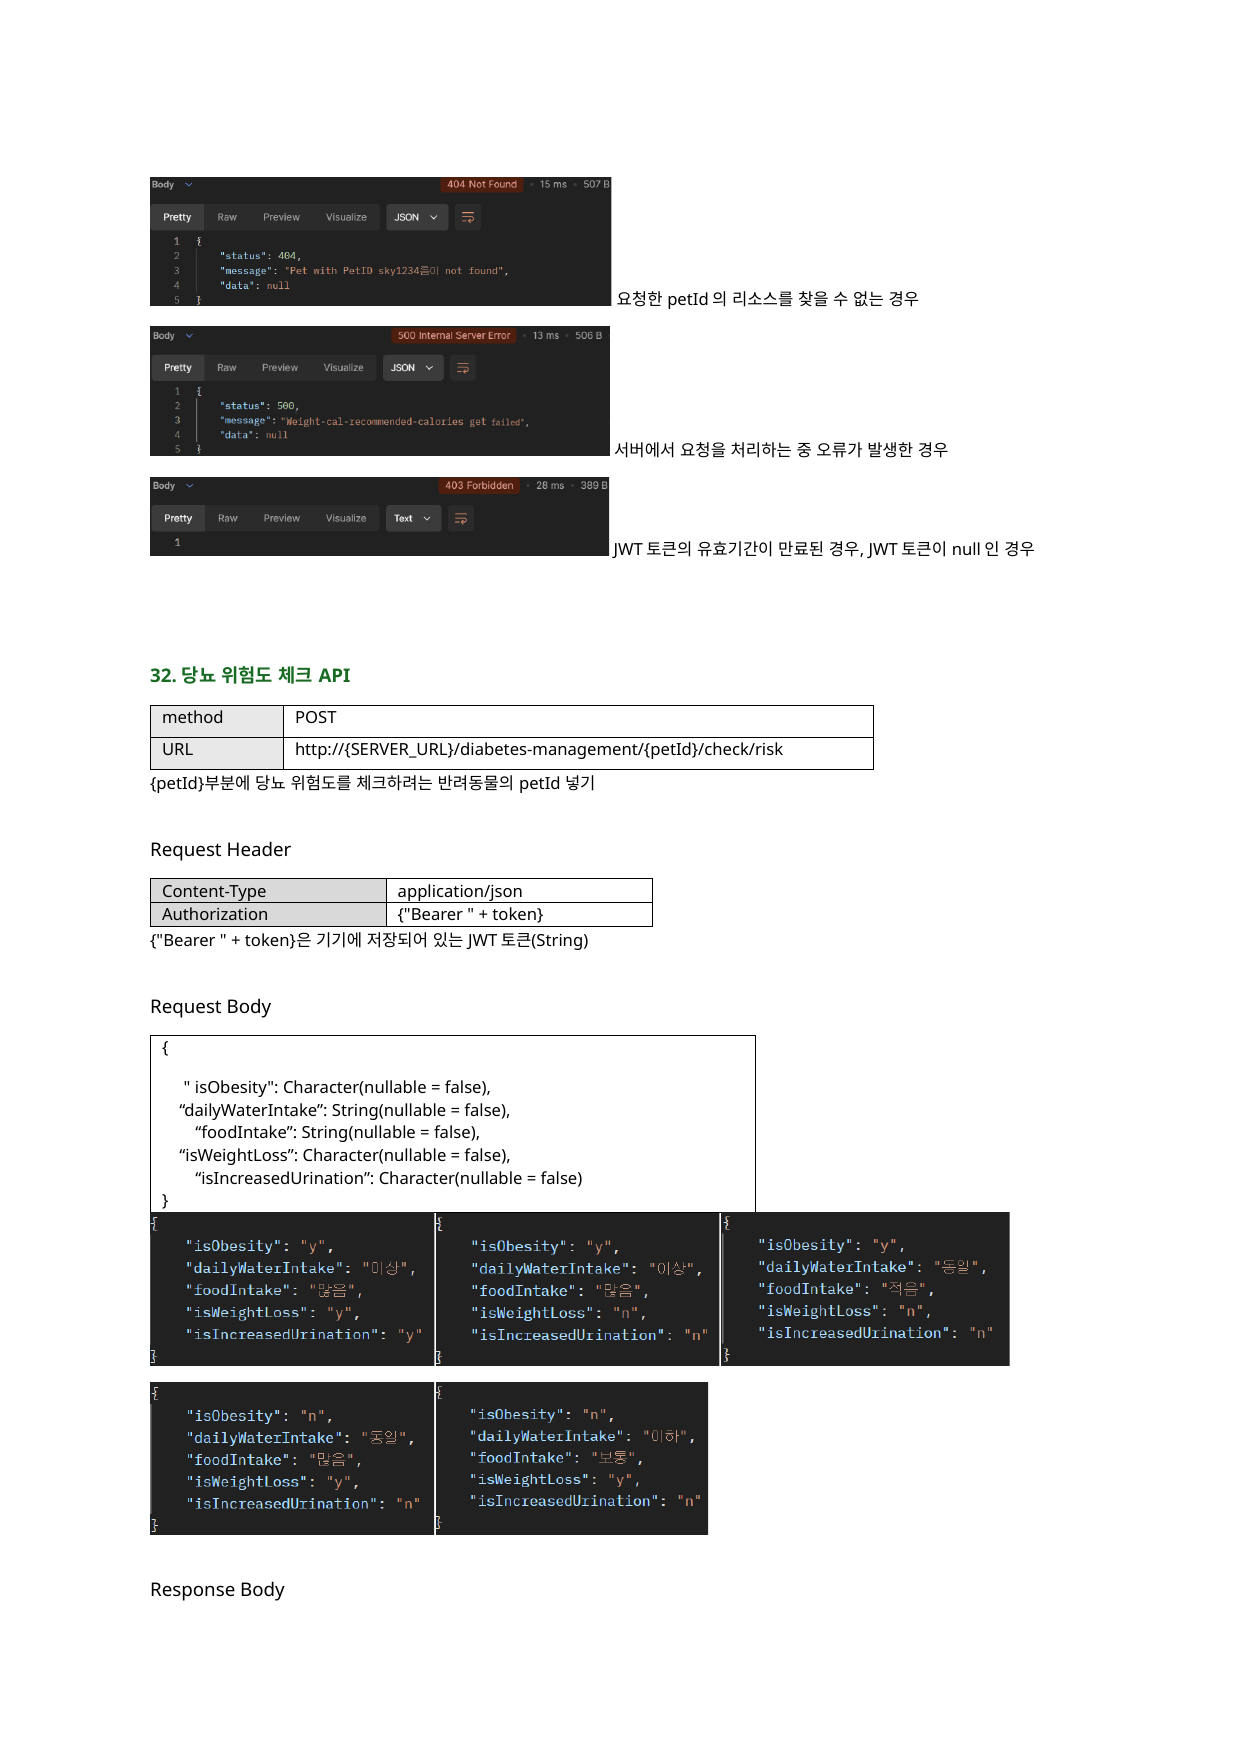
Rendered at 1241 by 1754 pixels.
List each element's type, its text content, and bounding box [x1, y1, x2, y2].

table_header application/json [387, 879, 652, 902]
picture [721, 1212, 1010, 1366]
table_header method [151, 706, 283, 737]
text {"Bearer " + token}은 기기에 저장되어 있는 JWT토큰(String) [150, 927, 1090, 951]
table_header { " isObesity": Character(nullable = false), “dailyWaterIntake”: String(nullable = false), “foodIntake”: String(nullable = false), “isWeightLoss”: Character(nullable = false), “isIncreasedUrination”: Character(nullable = false) } [151, 1036, 755, 1212]
table_header Content-Type [151, 879, 386, 902]
picture [436, 1382, 709, 1535]
table_cell {"Bearer " + token} [387, 903, 652, 926]
picture [436, 1213, 720, 1366]
text Response Body [150, 1576, 1090, 1602]
text {petId}부분에 당뇨 위험도를 체크하려는 반려동물의 petId 넣기 [150, 770, 1090, 794]
picture [150, 477, 610, 556]
picture [150, 1382, 435, 1535]
picture [150, 326, 610, 456]
picture [150, 1212, 435, 1366]
table_cell URL [151, 738, 283, 769]
text Request Body [150, 993, 1090, 1018]
text 32. 당뇨 위험도 체크 API [150, 661, 1090, 688]
table_header POST [284, 706, 873, 737]
table_cell Authorization [151, 903, 386, 926]
text Request Header [150, 836, 1090, 862]
table_cell http://{SERVER_URL}/diabetes-management/{petId}/check/risk [284, 738, 873, 769]
picture [150, 177, 612, 306]
